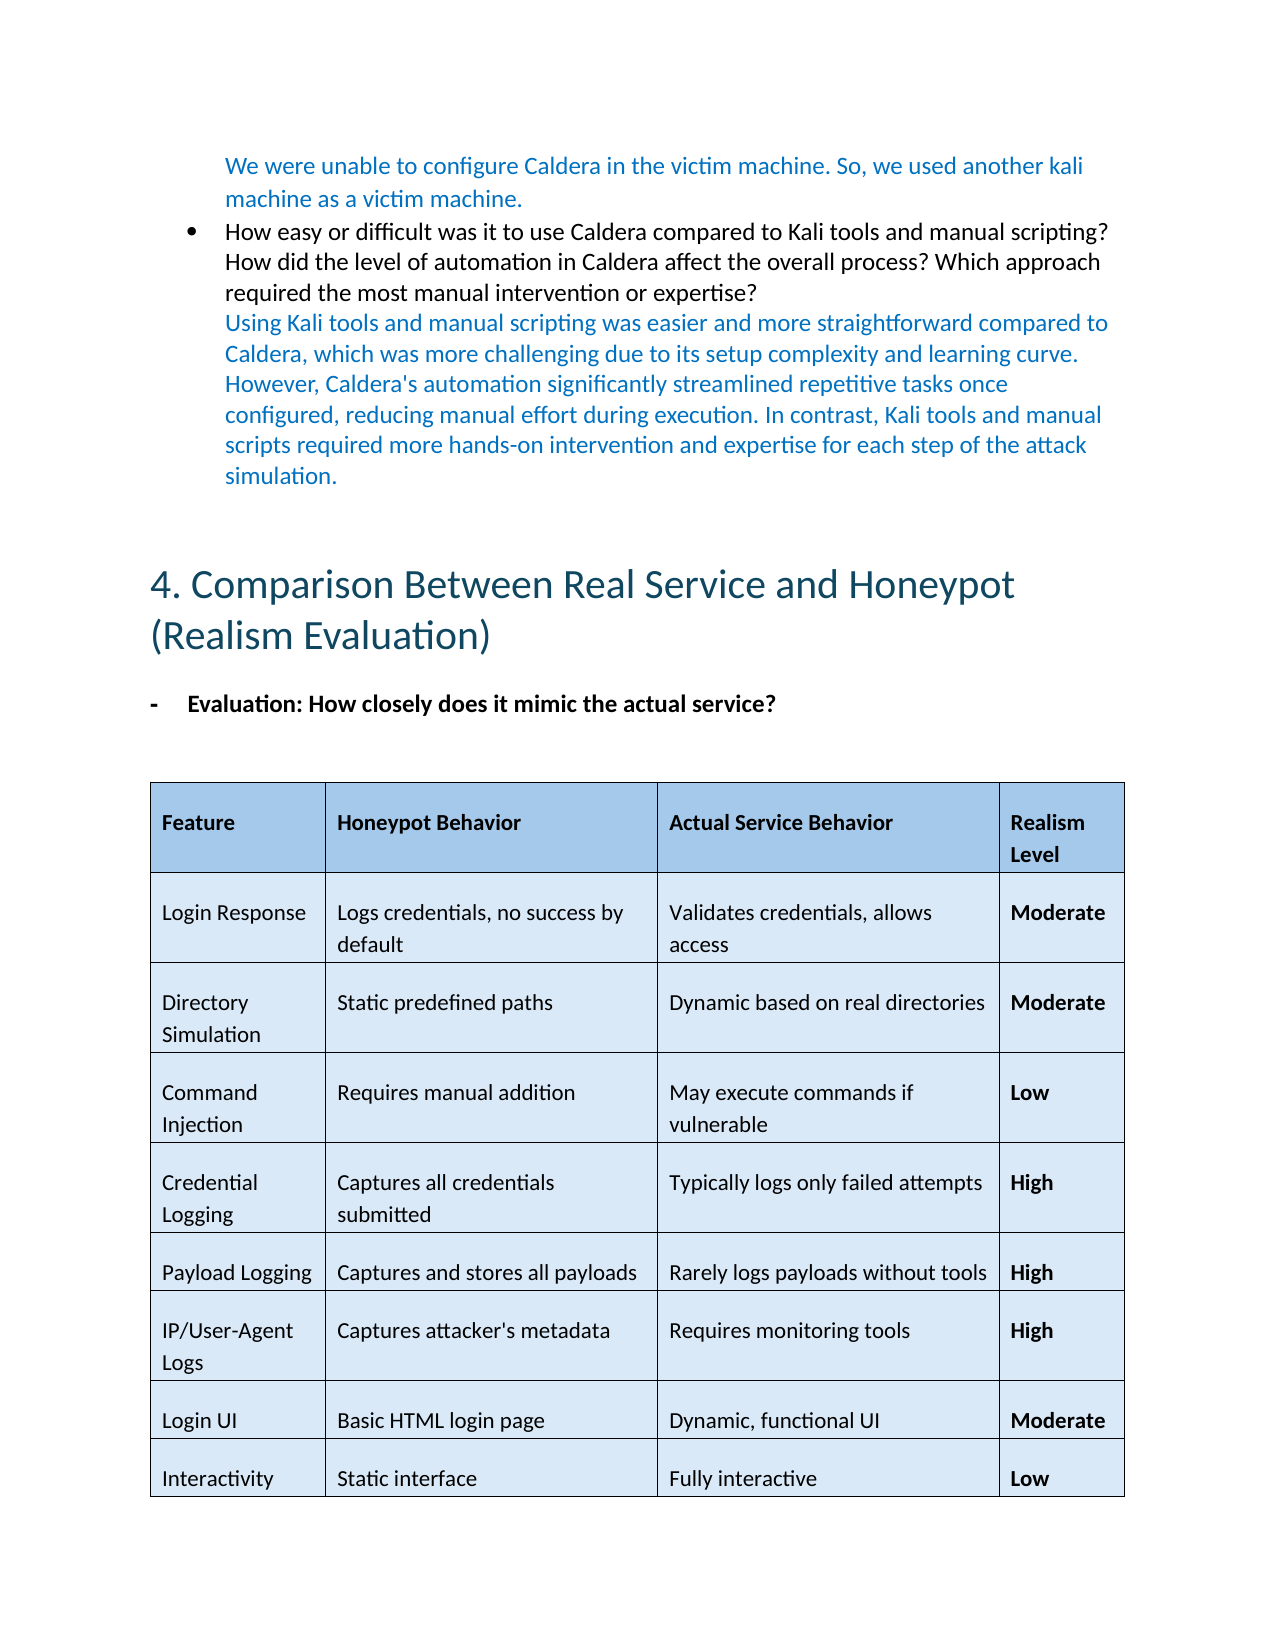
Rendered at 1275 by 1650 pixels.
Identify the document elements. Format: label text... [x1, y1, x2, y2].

table_cell Typically logs only failed attempts [658, 1143, 999, 1232]
table_cell High [1000, 1291, 1124, 1380]
table_cell Interactivity [151, 1439, 325, 1496]
table_cell High [1000, 1233, 1124, 1290]
table_cell Captures attacker's metadata [326, 1291, 657, 1380]
table_cell Moderate [1000, 1381, 1124, 1438]
table_header Feature [151, 783, 325, 872]
table_cell Requires monitoring tools [658, 1291, 999, 1380]
table_cell Fully interactive [658, 1439, 999, 1496]
table_cell Directory Simulation [151, 963, 325, 1052]
table_header Honeypot Behavior [326, 783, 657, 872]
table_cell Basic HTML login page [326, 1381, 657, 1438]
list We were unable to configure Caldera in the victim machine. So, we used another kali machine as a victim machine. [225, 150, 1125, 213]
table_cell Login Response [151, 873, 325, 962]
table_cell Requires manual addition [326, 1053, 657, 1142]
list Using Kali tools and manual scripting was easier and more straightforward compared to Caldera, which was more challenging due to its setup complexity and learning curve. However, Caldera's automation significantly streamlined repetitive tasks once configured, reducing manual effort during execution. In contrast, Kali tools and manual scripts required more hands-on intervention and expertise for each step of the attack simulation. [225, 307, 1125, 491]
table_cell Rarely logs payloads without tools [658, 1233, 999, 1290]
table_cell Captures all credentials submitted [326, 1143, 657, 1232]
table_cell High [1000, 1143, 1124, 1232]
table_cell Captures and stores all payloads [326, 1233, 657, 1290]
table_cell Low [1000, 1053, 1124, 1142]
table_cell May execute commands if vulnerable [658, 1053, 999, 1142]
list How easy or difficult was it to use Caldera compared to Kali tools and manual scripting? How did the level of automation in Caldera affect the overall process? Which approach required the most manual intervention or expertise? [187, 216, 1125, 307]
table_cell Credential Logging [151, 1143, 325, 1232]
list Evaluation: How closely does it mimic the actual service? [150, 685, 1125, 719]
table_cell Static predefined paths [326, 963, 657, 1052]
table_header Realism Level [1000, 783, 1124, 872]
table_cell Logs credentials, no success by default [326, 873, 657, 962]
table_cell Low [1000, 1439, 1124, 1496]
table_cell Dynamic based on real directories [658, 963, 999, 1052]
table_cell Dynamic, functional UI [658, 1381, 999, 1438]
table_cell Payload Logging [151, 1233, 325, 1290]
table_cell Moderate [1000, 873, 1124, 962]
table_cell Static interface [326, 1439, 657, 1496]
table_cell Login UI [151, 1381, 325, 1438]
table_cell Moderate [1000, 963, 1124, 1052]
table_cell Validates credentials, allows access [658, 873, 999, 962]
table_cell IP/User-Agent Logs [151, 1291, 325, 1380]
subtitle 4. Comparison Between Real Service and Honeypot (Realism Evaluation) [150, 558, 1125, 660]
table_cell Command Injection [151, 1053, 325, 1142]
table_header Actual Service Behavior [658, 783, 999, 872]
